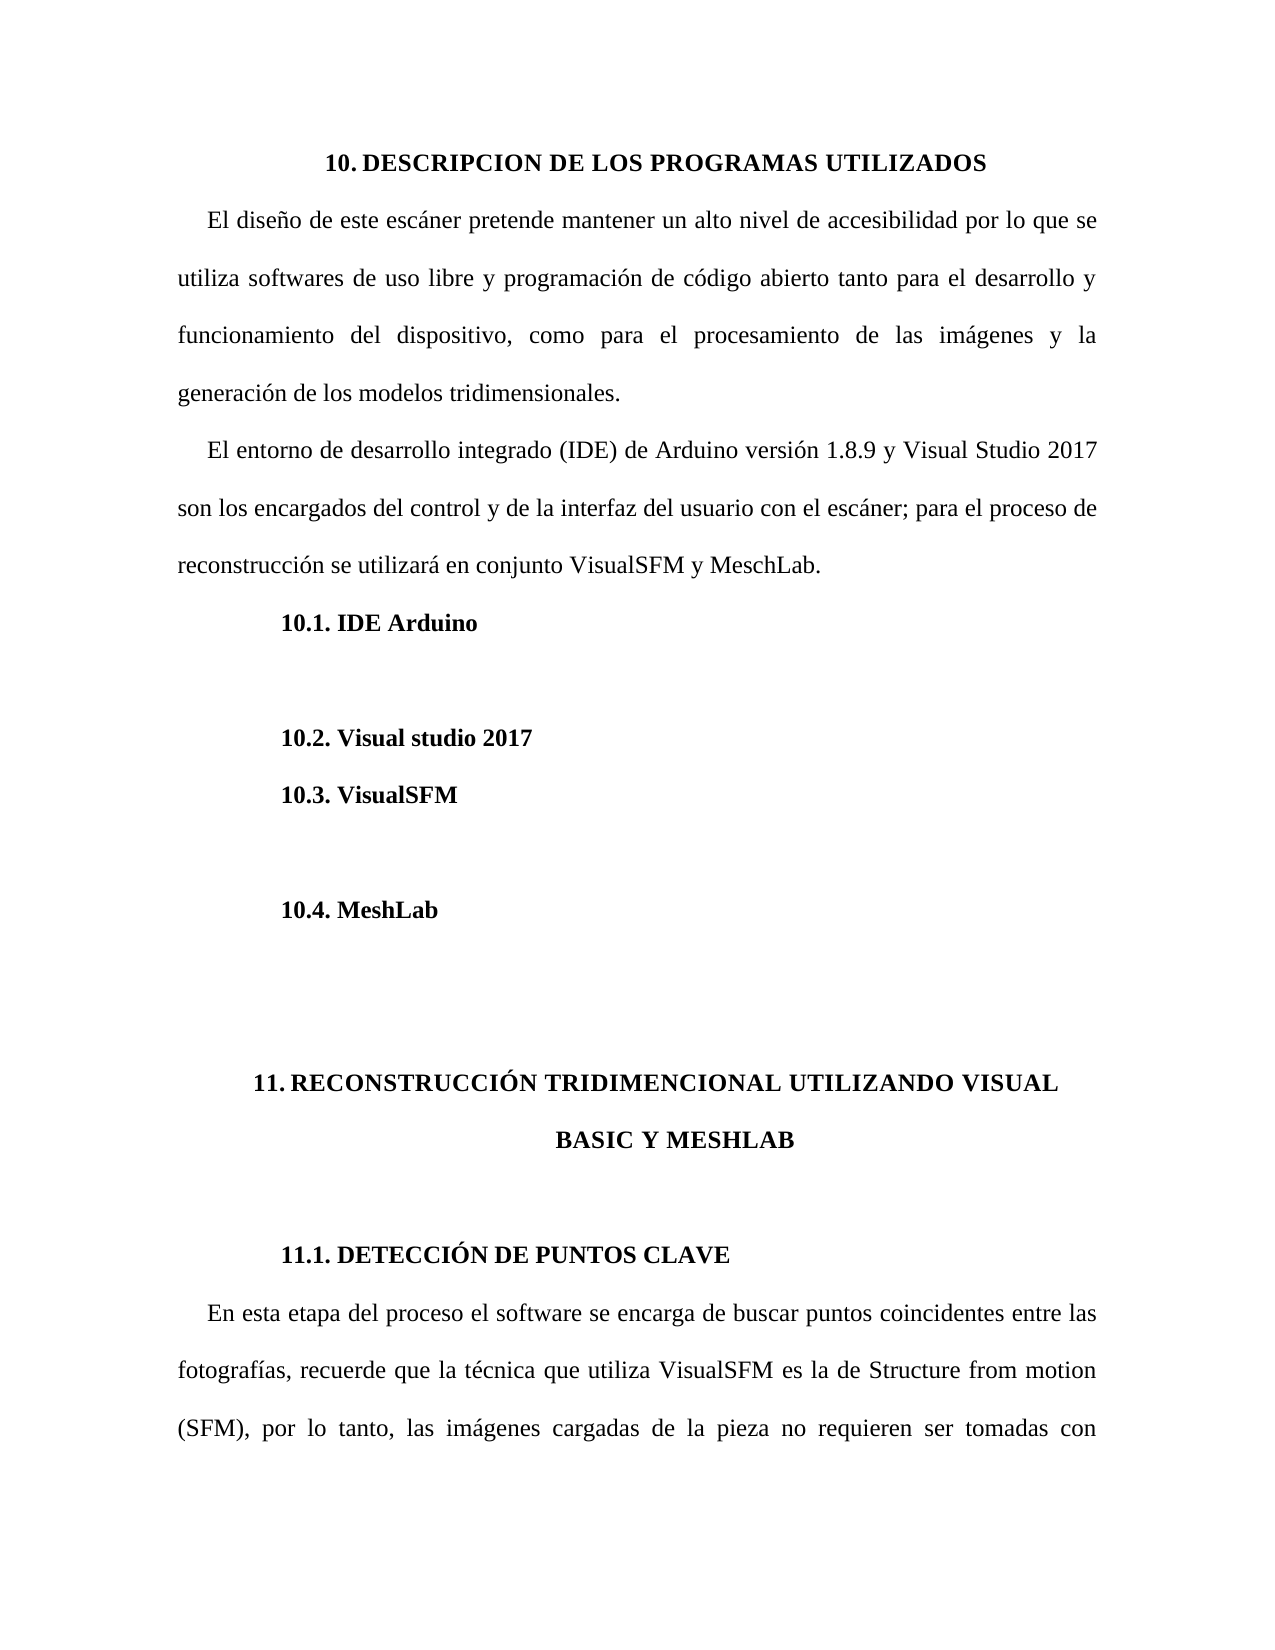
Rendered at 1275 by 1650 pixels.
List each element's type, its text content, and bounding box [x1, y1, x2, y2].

subtitle RECONSTRUCCIÓN TRIDIMENCIONAL UTILIZANDO VISUAL BASIC Y MESHLAB [215, 1068, 1098, 1154]
subtitle DESCRIPCION DE LOS PROGRAMAS UTILIZADOS [215, 148, 1098, 176]
subtitle VisualSFM [281, 780, 1098, 809]
text El diseño de este escáner pretende mantener un alto nivel de accesibilidad por lo que se utiliza softwares de uso libre y programación de código abierto tanto para el desarrollo y funcionamiento del dispositivo, como para el procesamiento de las imágenes y la generación de los modelos tridimensionales. [177, 205, 1098, 406]
subtitle DETECCIÓN DE PUNTOS CLAVE [281, 1240, 1098, 1269]
subtitle IDE Arduino [281, 608, 1098, 636]
subtitle MeshLab [281, 895, 1098, 924]
text El entorno de desarrollo integrado (IDE) de Arduino versión 1.8.9 y Visual Studio 2017 son los encargados del control y de la interfaz del usuario con el escáner; para el proceso de reconstrucción se utilizará en conjunto VisualSFM y MeschLab. [177, 435, 1098, 579]
subtitle Visual studio 2017 [281, 723, 1098, 751]
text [177, 1298, 1098, 1441]
